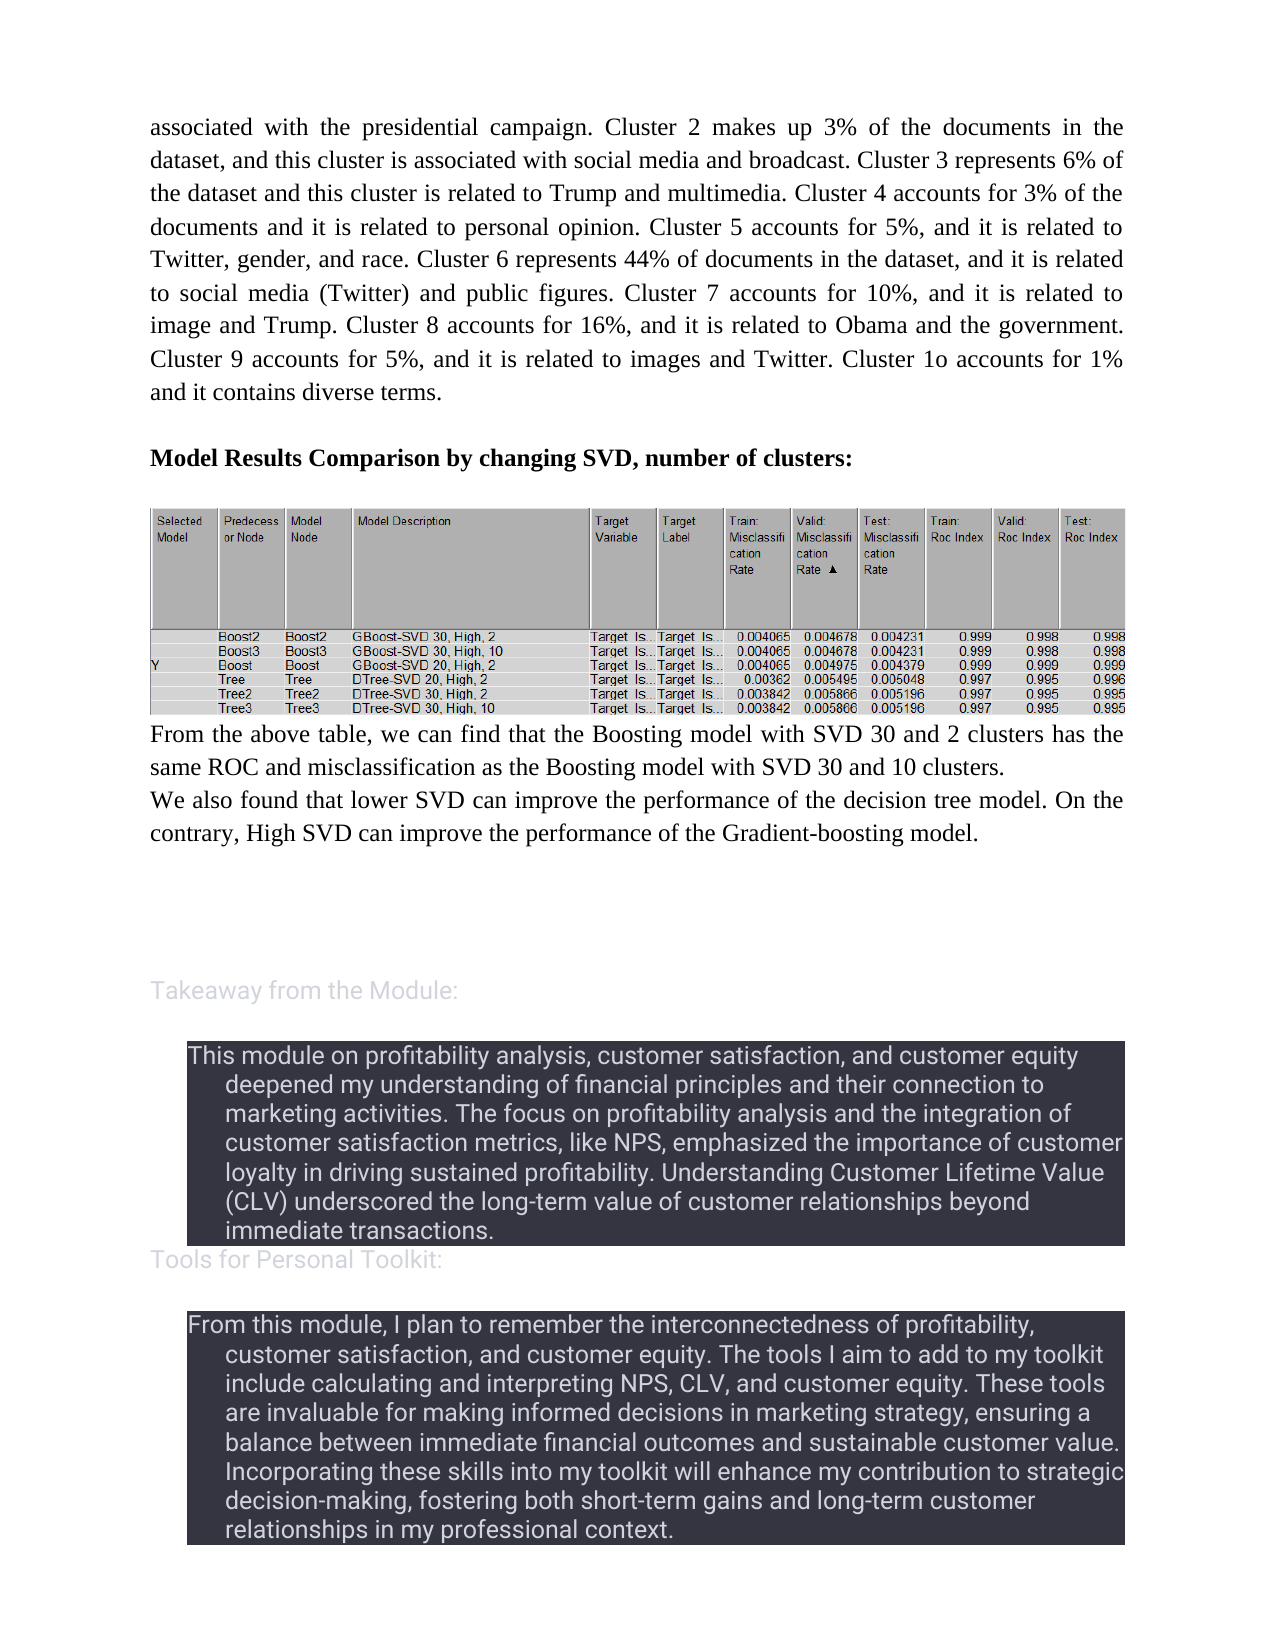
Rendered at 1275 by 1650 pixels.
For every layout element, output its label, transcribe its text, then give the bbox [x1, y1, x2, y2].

text In this experiment, SAS gave us 10 clusters. Compared with 2 clusters, 10 clusters gave us more terms to interpret. Cluster 1 makes up 8% of the documents in the dataset, and this cluster is associated with the presidential campaign. Cluster 2 makes up 3% of the documents in the dataset, and this cluster is associated with social media and broadcast. Cluster 3 represents 6% of the dataset and this cluster is related to Trump and multimedia. Cluster 4 accounts for 3% of the documents and it is related to personal opinion. Cluster 5 accounts for 5%, and it is related to Twitter, gender, and race. Cluster 6 represents 44% of documents in the dataset, and it is related to social media (Twitter) and public figures. Cluster 7 accounts for 10%, and it is related to image and Trump. Cluster 8 accounts for 16%, and it is related to Obama and the government. Cluster 9 accounts for 5%, and it is related to images and Twitter. Cluster 1o accounts for 1% and it contains diverse terms. [150, 112, 1125, 405]
picture [150, 508, 1125, 715]
text We also found that lower SVD can improve the performance of the decision tree model. On the contrary, High SVD can improve the performance of the Gradient-boosting model. [150, 785, 1125, 847]
text Model Results Comparison by changing SVD, number of clusters: [150, 443, 1125, 471]
text From the above table, we can find that the Boosting model with SVD 30 and 2 clusters has the same ROC and misclassification as the Boosting model with SVD 30 and 10 clusters. [150, 719, 1125, 781]
